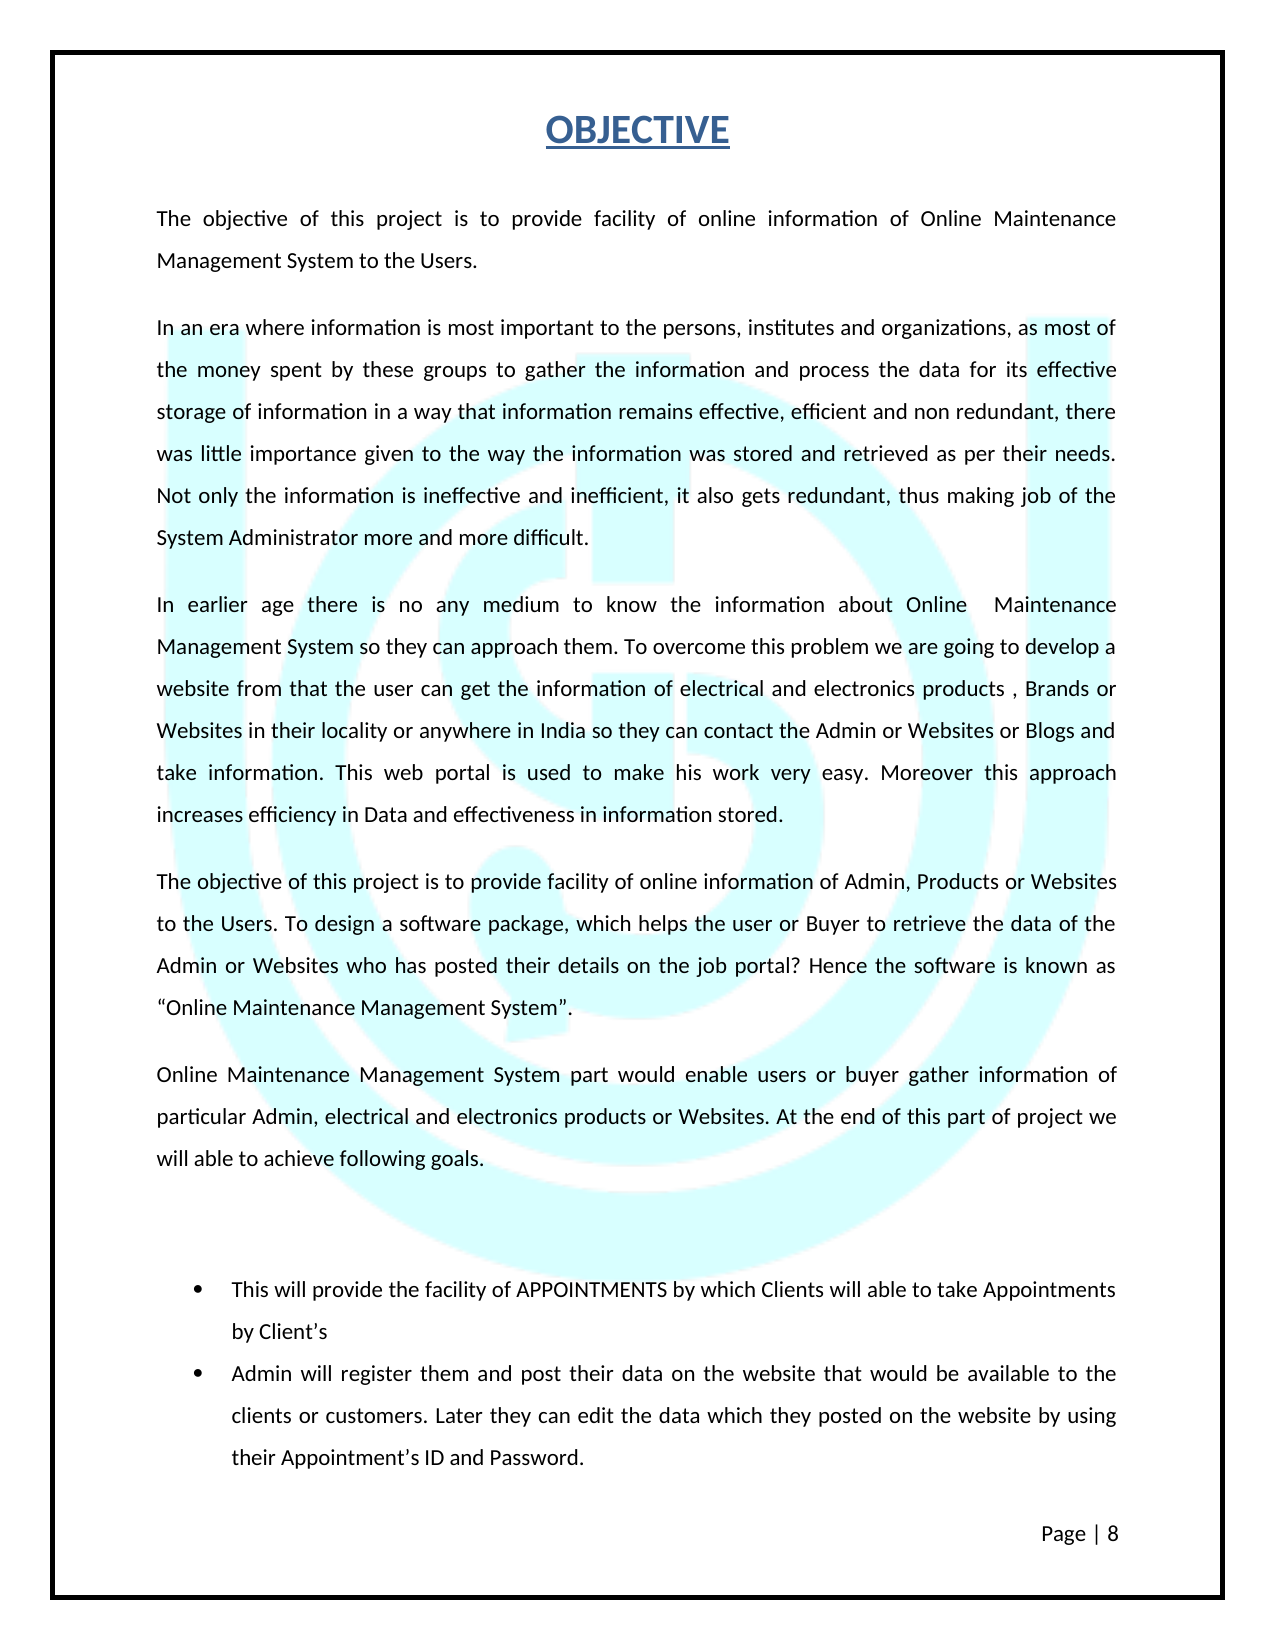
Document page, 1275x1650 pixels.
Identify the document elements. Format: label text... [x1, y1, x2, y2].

text In earlier age there is no any medium to know the information about Online Maintenance Management System so they can approach them. To overcome this problem we are going to develop a website from that the user can get the information of electrical and electronics products , Brands or Websites in their locality or anywhere in India so they can contact the Admin or Websites or Blogs and take information. This web portal is used to make his work very easy. Moreover this approach increases efficiency in Data and effectiveness in information stored. [156, 590, 1118, 828]
text Online Maintenance Management System part would enable users or buyer gather information of particular Admin, electrical and electronics products or Websites. At the end of this part of project we will able to achieve following goals. [156, 1060, 1118, 1172]
list This will provide the facility of APPOINTMENTS by which Clients will able to take Appointments by Client’s [194, 1275, 1118, 1345]
text The objective of this project is to provide facility of online information of Admin, Products or Websites to the Users. To design a software package, which helps the user or Buyer to retrieve the data of the Admin or Websites who has posted their details on the job portal? Hence the software is known as “Online Maintenance Management System”. [156, 867, 1118, 1021]
subtitle OBJECTIVE [156, 103, 1118, 154]
text The objective of this project is to provide facility of online information of Online Maintenance Management System to the Users. [156, 204, 1118, 274]
list Admin will register them and post their data on the website that would be available to the clients or customers. Later they can edit the data which they posted on the website by using their Appointment’s ID and Password. [194, 1359, 1118, 1471]
text In an era where information is most important to the persons, institutes and organizations, as most of the money spent by these groups to gather the information and process the data for its effective storage of information in a way that information remains effective, efficient and non redundant, there was little importance given to the way the information was stored and retrieved as per their needs. Not only the information is ineffective and inefficient, it also gets redundant, thus making job of the System Administrator more and more difficult. [156, 313, 1118, 551]
